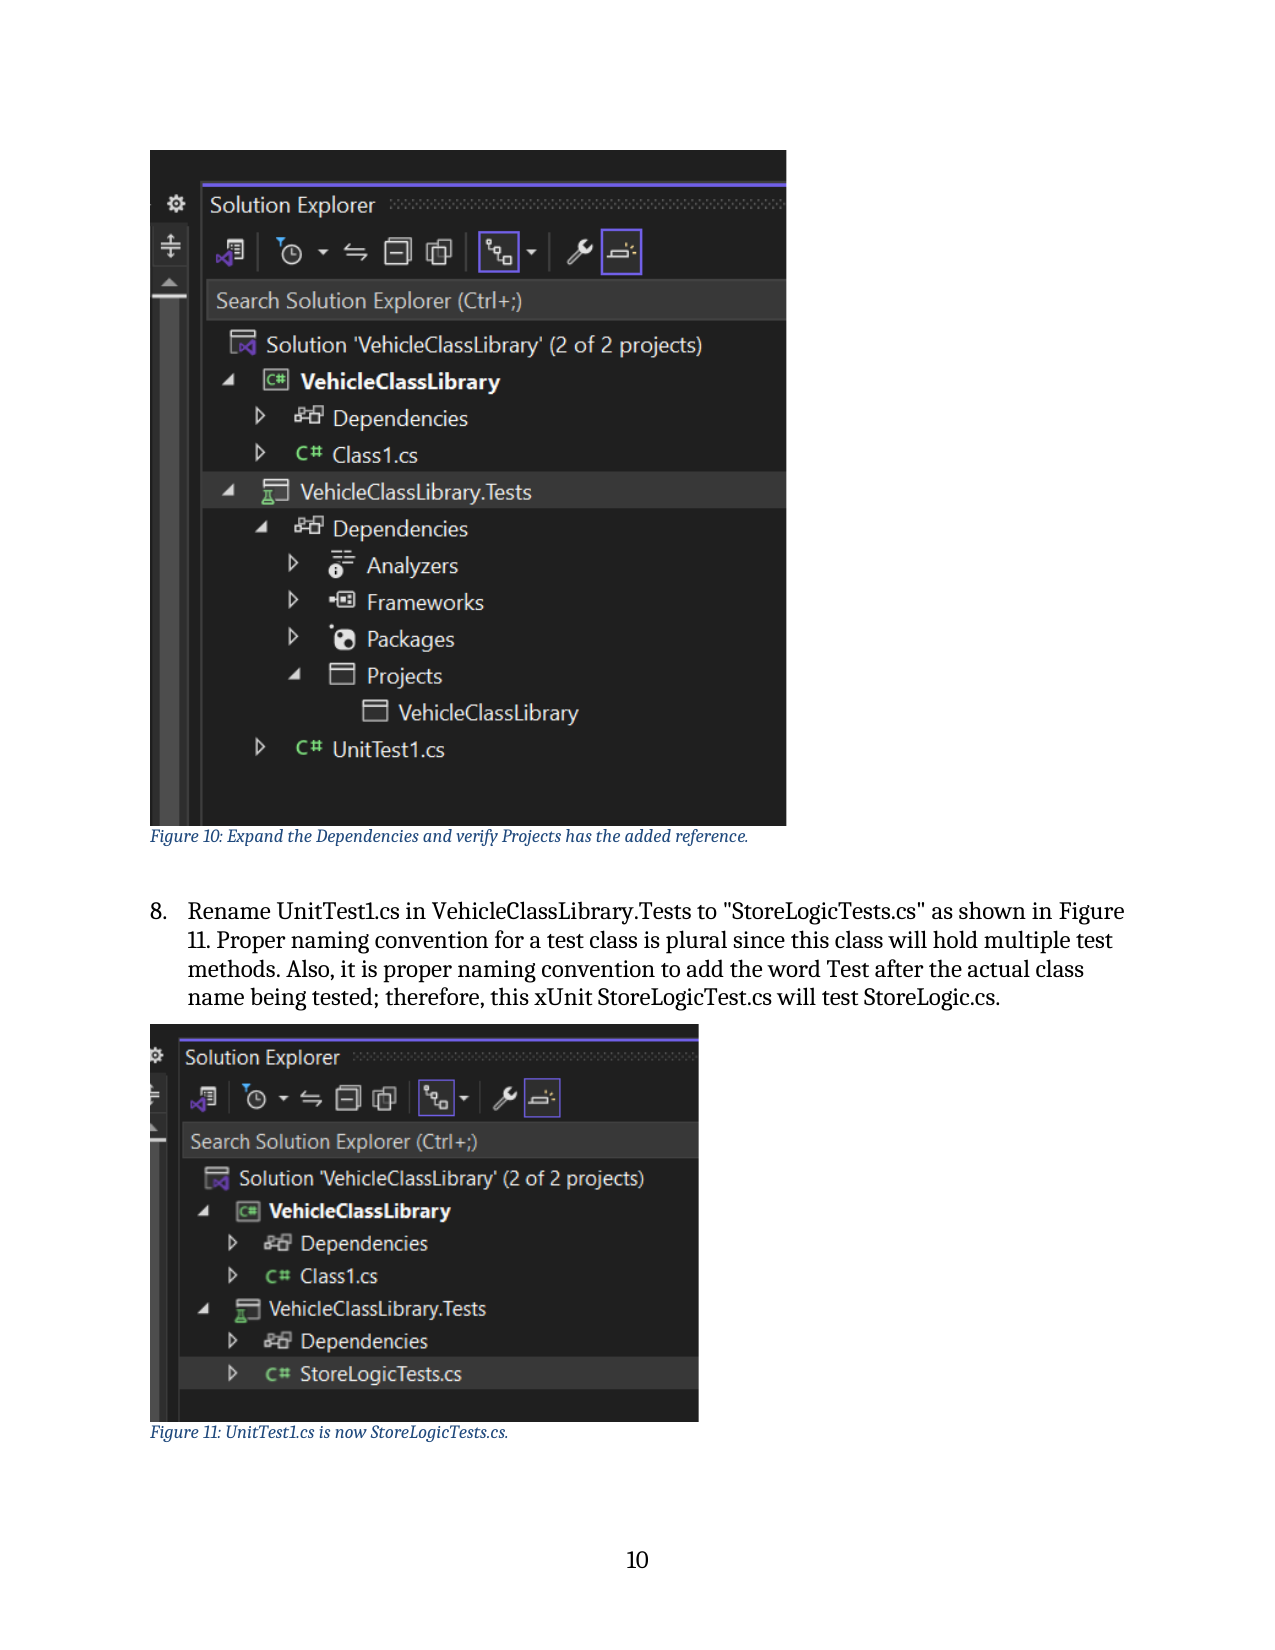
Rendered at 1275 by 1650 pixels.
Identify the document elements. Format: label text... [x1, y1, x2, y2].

text Figure 11: UnitTest1.cs is now StoreLogicTests.cs. [150, 1421, 1125, 1443]
list Rename UnitTest1.cs in VehicleClassLibrary.Tests to "StoreLogicTests.cs" as shown in Figure 11. Proper naming convention for a test class is plural since this class will hold multiple test methods. Also, it is proper naming convention to add the word Test after the actual class name being tested; therefore, this xUnit StoreLogicTest.cs will test StoreLogic.cs. [150, 897, 1125, 1012]
picture [150, 150, 787, 826]
text Figure 10: Expand the Dependencies and verify Projects has the added reference. [150, 826, 1125, 847]
picture [150, 1024, 699, 1422]
